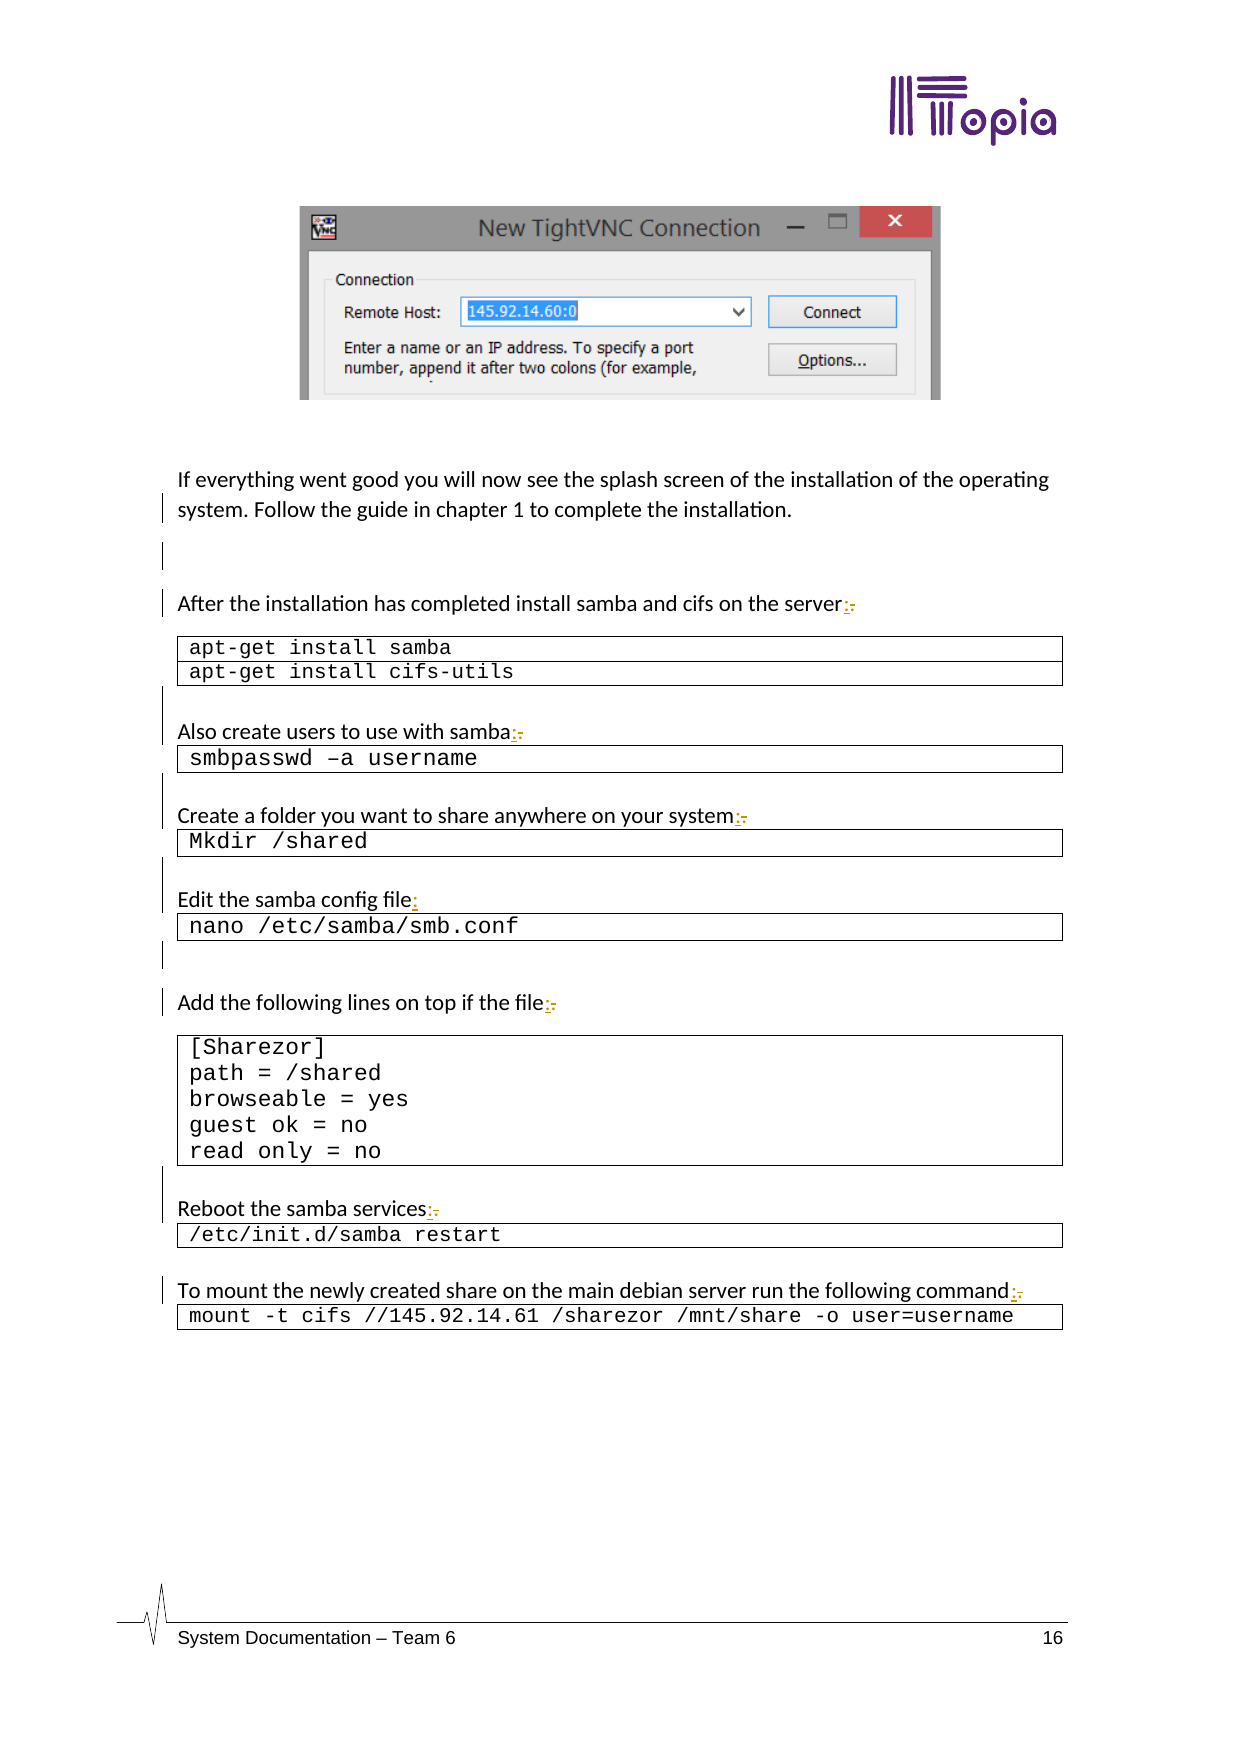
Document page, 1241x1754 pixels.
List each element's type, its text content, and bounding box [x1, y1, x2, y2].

table_header apt-get install samba [178, 637, 1062, 661]
table_header smbpasswd –a username [178, 746, 1062, 772]
text If everything went good you will now see the splash screen of the installation of the operating system. Follow the guide in chapter 1 to complete the installation. [177, 465, 1063, 523]
text Also create users to use with samba [177, 717, 1063, 745]
text Reboot the samba services [177, 1194, 1063, 1222]
table_header /etc/init.d/samba restart [178, 1224, 1062, 1247]
text To mount the newly created share on the main debian server run the following command [177, 1276, 1063, 1304]
table_header mount -t cifs //145.92.14.61 /sharezor /mnt/share -o user=username [178, 1305, 1062, 1329]
table_header nano /etc/samba/smb.conf [178, 914, 1062, 940]
table_cell apt-get install cifs-utils [178, 662, 1062, 685]
table_header Mkdir /shared [178, 830, 1062, 856]
text Add the following lines on top if the file [177, 988, 1063, 1016]
text Create a folder you want to share anywhere on your system [177, 801, 1063, 829]
table_header [Sharezor] path = /shared browseable = yes guest ok = no read only = no [178, 1036, 1062, 1165]
picture [299, 206, 941, 400]
text Edit the samba config file [177, 885, 1063, 913]
text After the installation has completed install samba and cifs on the server [177, 589, 1063, 617]
